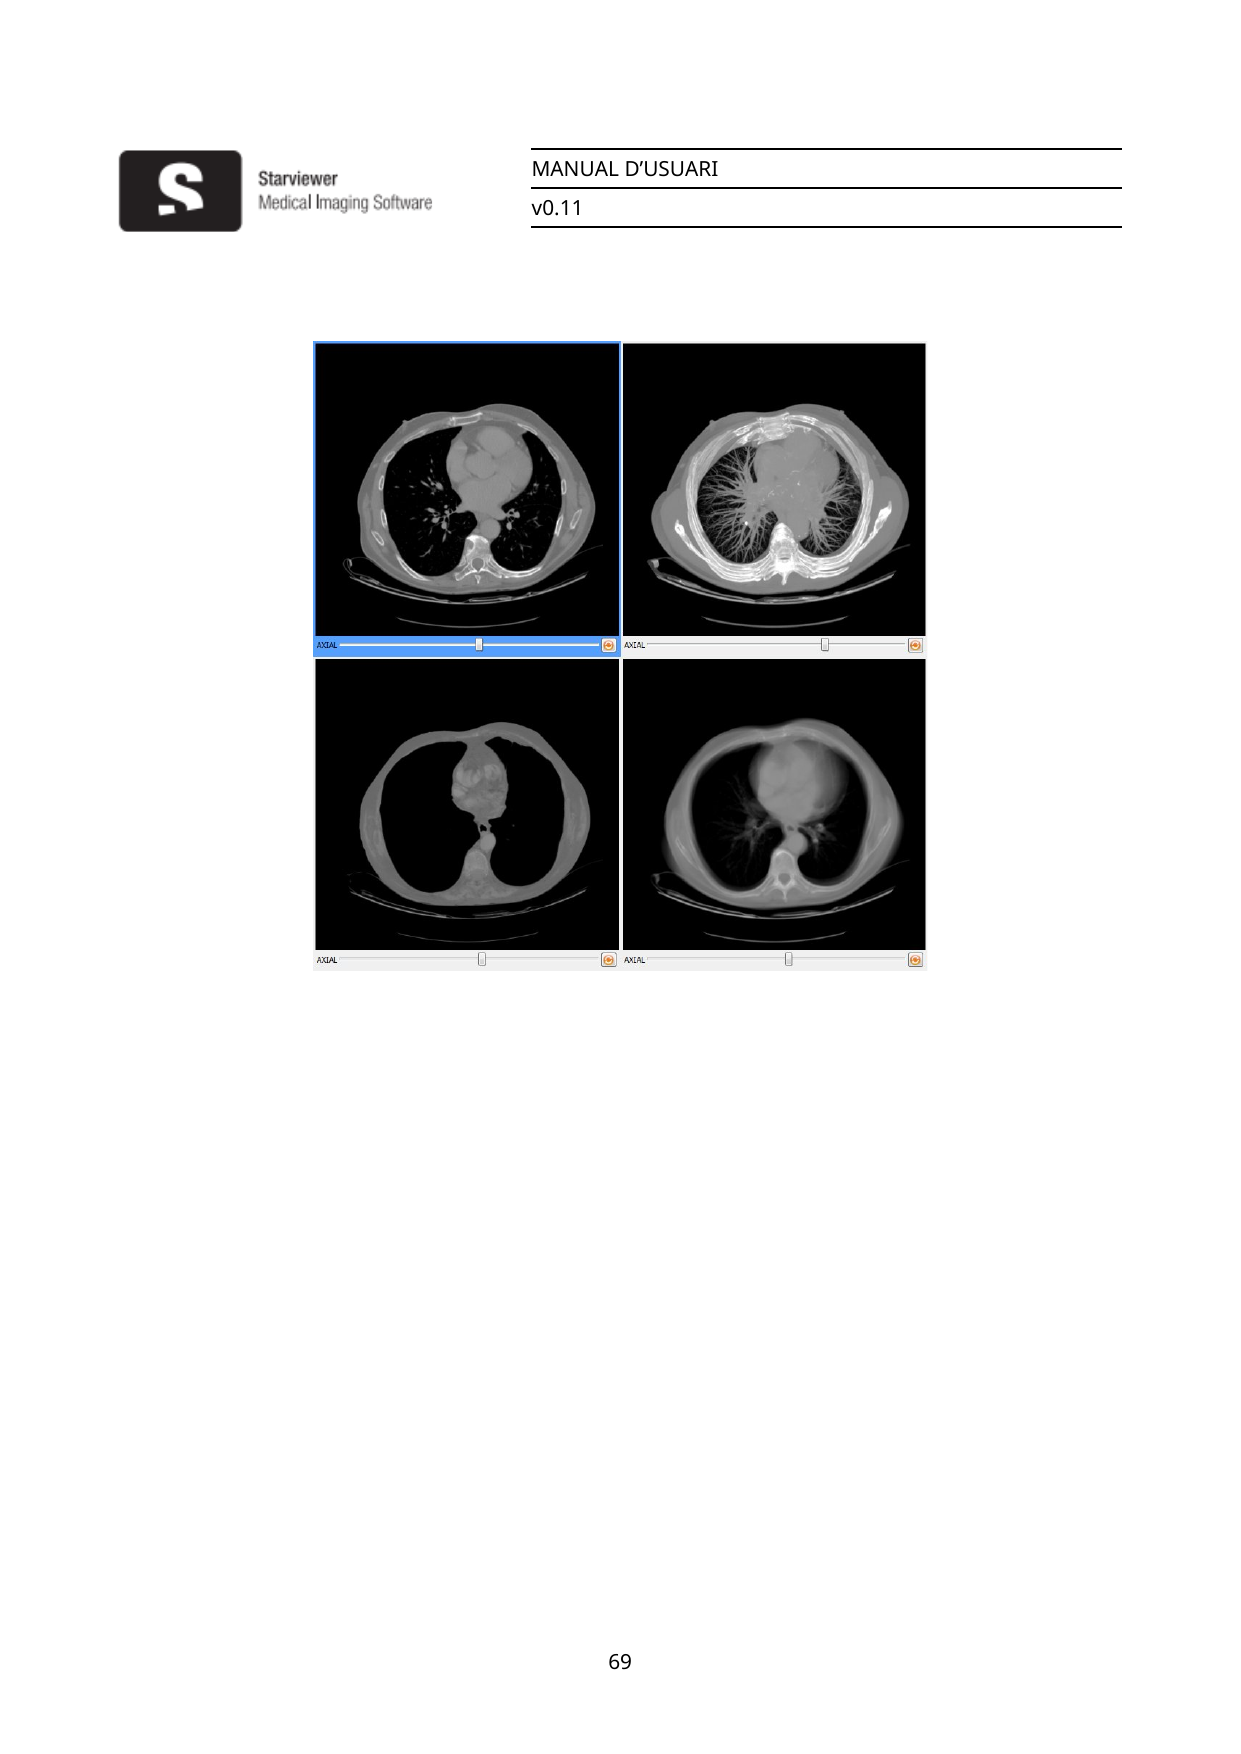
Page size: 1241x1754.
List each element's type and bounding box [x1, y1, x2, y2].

picture [313, 341, 928, 971]
